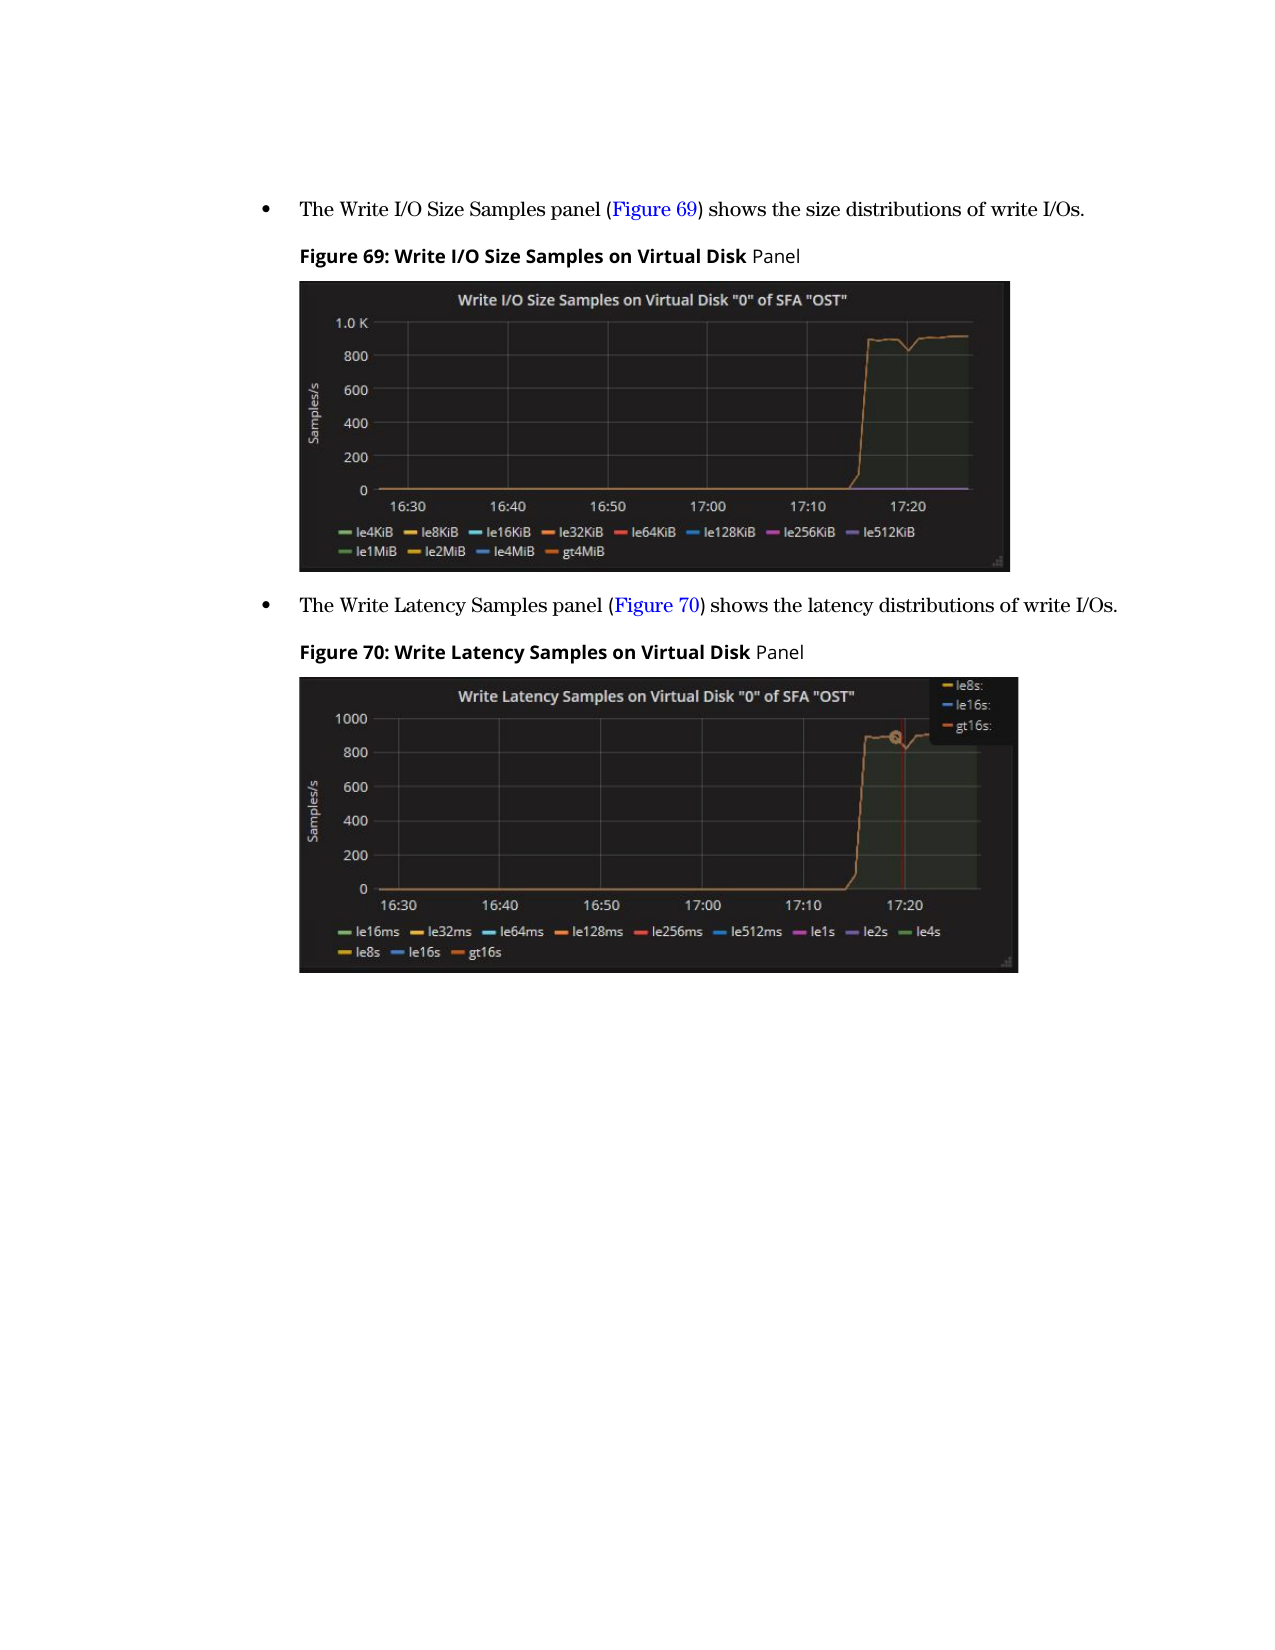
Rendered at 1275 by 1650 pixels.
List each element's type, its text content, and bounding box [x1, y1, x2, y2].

picture [299, 677, 1019, 973]
list The Write I/O Size Samples panel (Figure 69) shows the size distributions of write I/Os. [262, 196, 1125, 222]
picture [299, 281, 1011, 572]
list The Write Latency Samples panel (Figure 70) shows the latency distributions of write I/Os. [262, 592, 1125, 619]
